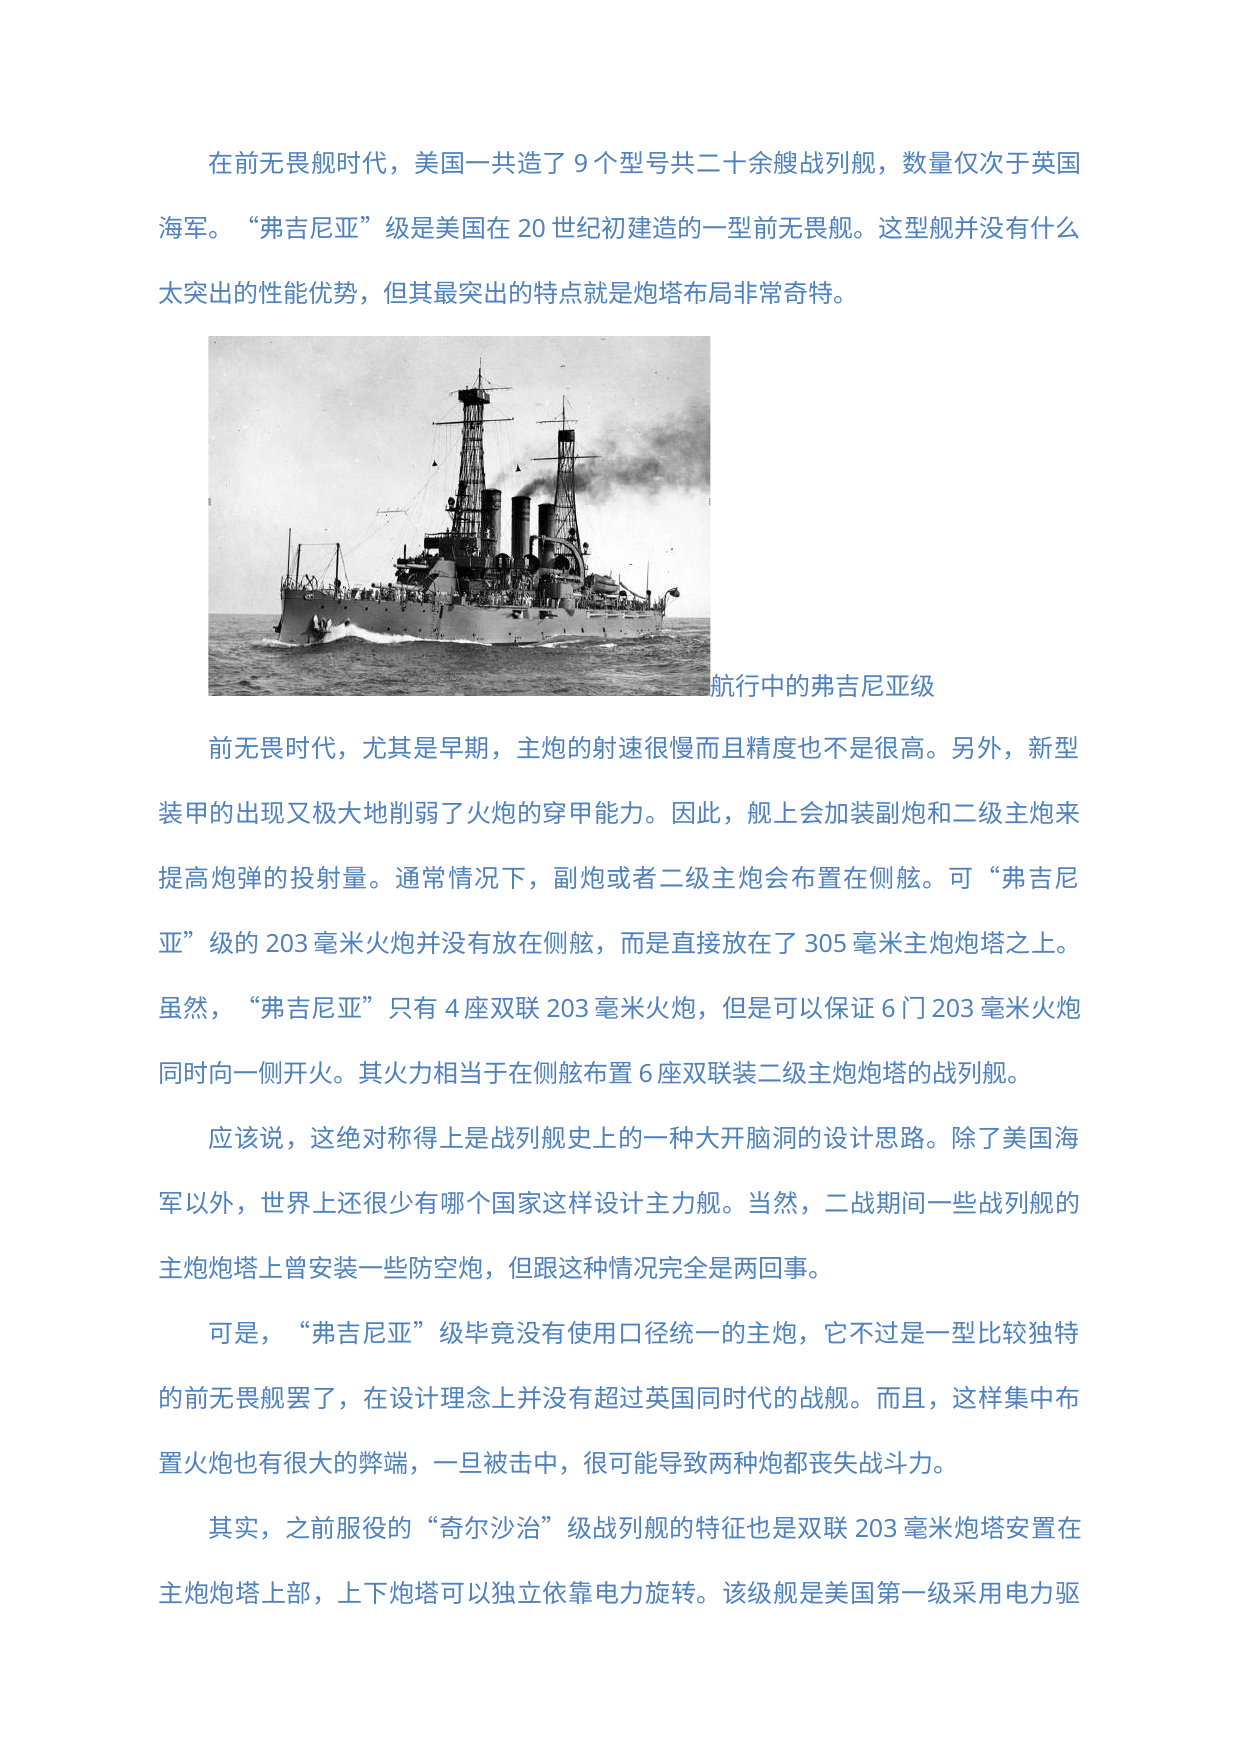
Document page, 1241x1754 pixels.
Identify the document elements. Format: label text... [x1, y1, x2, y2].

text 应该说，这绝对称得上是战列舰史上的一种大开脑洞的设计思路。除了美国海军以外，世界上还很少有哪个国家这样设计主力舰。当然，二战期间一些战列舰的主炮炮塔上曾安装一些防空炮，但跟这种情况完全是两回事。 [158, 1104, 1082, 1299]
picture [208, 336, 711, 696]
text 在前无畏舰时代，美国一共造了9个型号共二十余艘战列舰，数量仅次于英国海军。“弗吉尼亚”级是美国在20世纪初建造的一型前无畏舰。这型舰并没有什么太突出的性能优势，但其最突出的特点就是炮塔布局非常奇特。 [158, 129, 1082, 324]
text 可是，“弗吉尼亚”级毕竟没有使用口径统一的主炮，它不过是一型比较独特的前无畏舰罢了，在设计理念上并没有超过英国同时代的战舰。而且，这样集中布置火炮也有很大的弊端，一旦被击中，很可能导致两种炮都丧失战斗力。 [158, 1299, 1082, 1494]
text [158, 1494, 1082, 1624]
text 前无畏时代，尤其是早期，主炮的射速很慢而且精度也不是很高。另外，新型装甲的出现又极大地削弱了火炮的穿甲能力。因此，舰上会加装副炮和二级主炮来提高炮弹的投射量。通常情况下，副炮或者二级主炮会布置在侧舷。可“弗吉尼亚”级的203毫米火炮并没有放在侧舷，而是直接放在了305毫米主炮炮塔之上。虽然，“弗吉尼亚”只有4座双联203毫米火炮，但是可以保证6门203毫米火炮同时向一侧开火。其火力相当于在侧舷布置6座双联装二级主炮炮塔的战列舰。 [158, 714, 1082, 1104]
